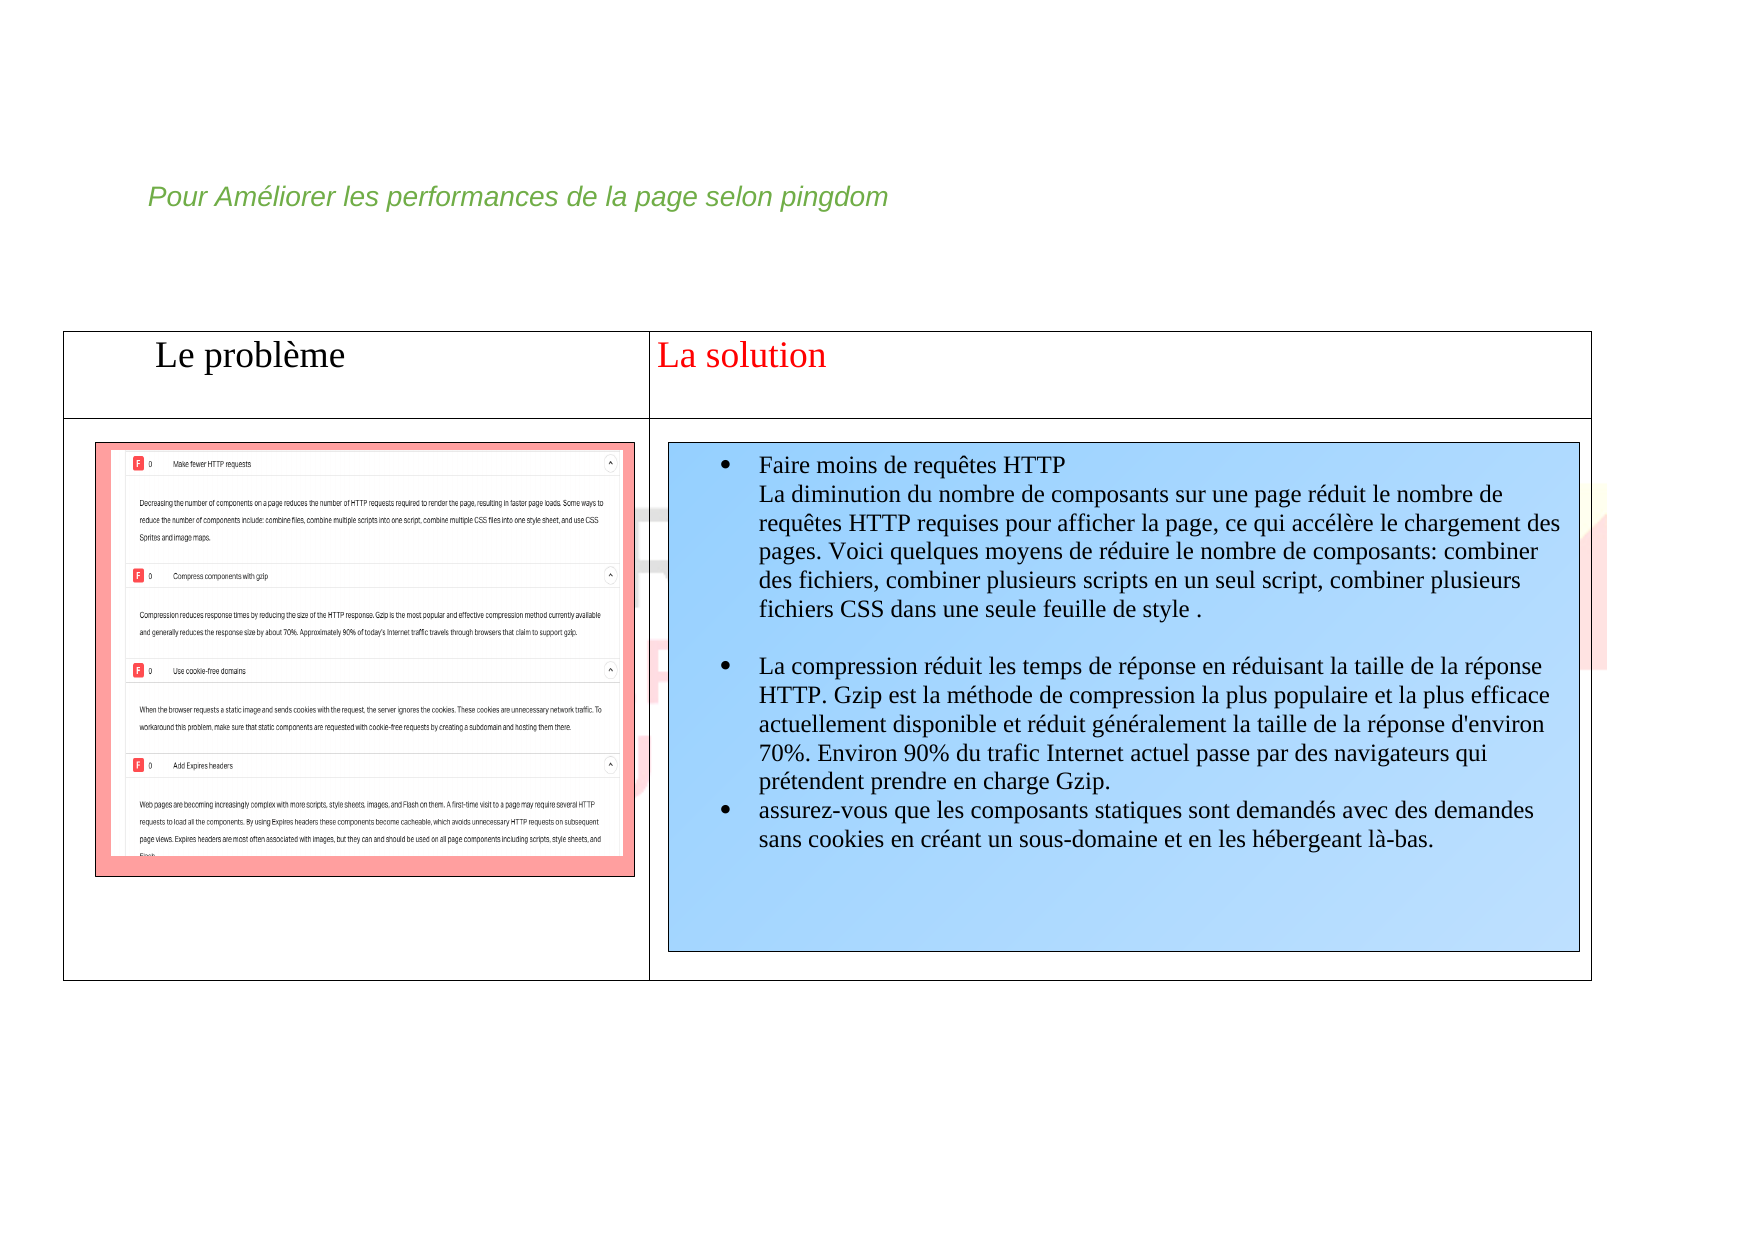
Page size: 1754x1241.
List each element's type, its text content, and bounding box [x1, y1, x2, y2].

table_header La solution [650, 332, 1591, 418]
table_cell [650, 419, 1591, 980]
table_header Le problème [64, 332, 649, 418]
table_cell [64, 419, 649, 980]
picture [111, 450, 623, 856]
text Pour Améliorer les performances de la page selon pingdom [148, 180, 1606, 212]
